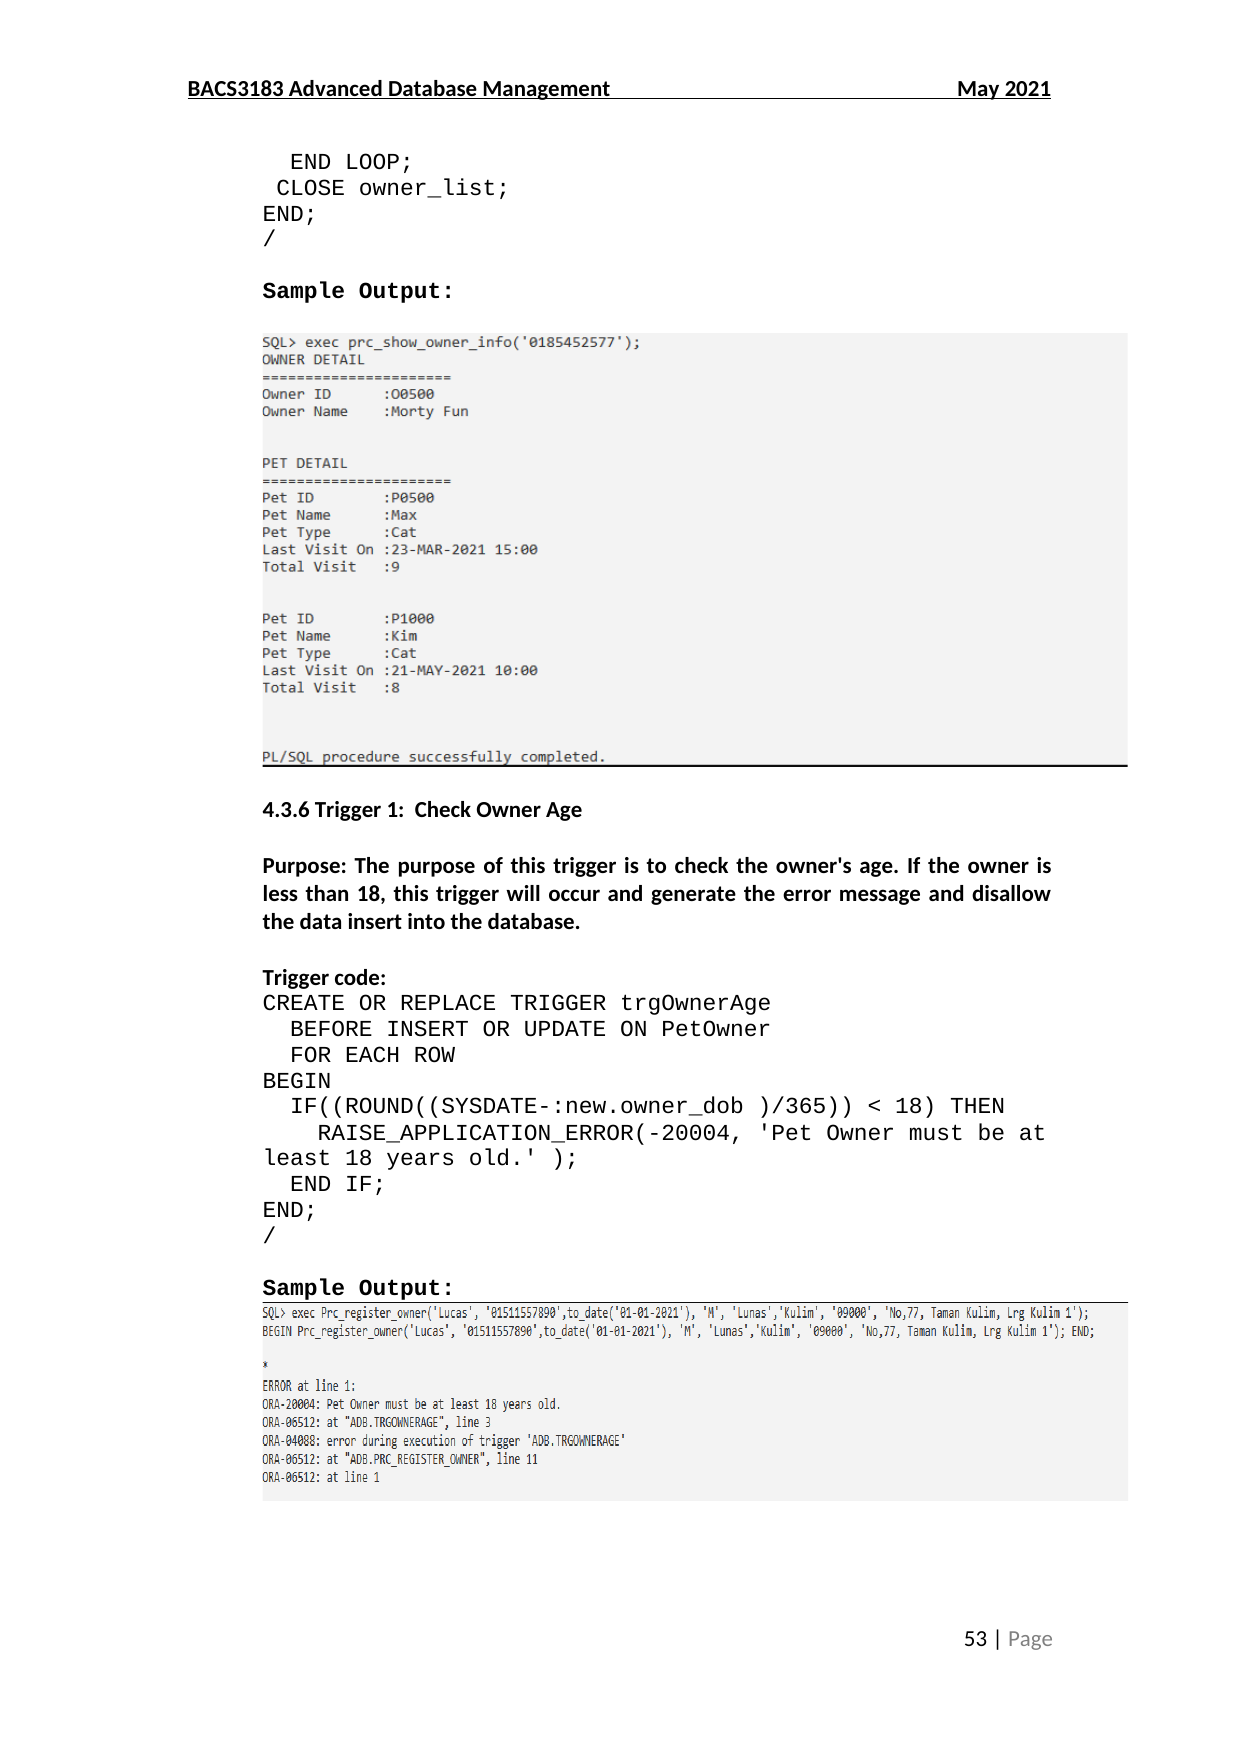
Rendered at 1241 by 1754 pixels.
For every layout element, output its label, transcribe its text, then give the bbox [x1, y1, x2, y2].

text BEGIN [262, 1069, 1053, 1095]
picture [262, 1302, 1129, 1501]
text Trigger code: [262, 963, 1053, 991]
text END; [262, 1199, 1053, 1224]
text CREATE OR REPLACE TRIGGER trgOwnerAge [262, 991, 1053, 1017]
picture [262, 333, 1128, 767]
text BEFORE INSERT OR UPDATE ON PetOwner [262, 1017, 1053, 1043]
text END; [262, 202, 1053, 228]
text Purpose: The purpose of this trigger is to check the owner's age. If the owner is less than 18, this trigger will occur and generate the error message and disallow the data insert into the database. [262, 851, 1053, 935]
text END LOOP; [262, 150, 1053, 176]
text CLOSE owner_list; [262, 176, 1053, 202]
text / [262, 1224, 1053, 1251]
text RAISE_APPLICATION_ERROR(-20004, 'Pet Owner must be at least 18 years old.' ); [262, 1121, 1053, 1173]
text 4.3.6 Trigger 1: Check Owner Age [262, 795, 1053, 823]
text FOR EACH ROW [262, 1043, 1053, 1069]
text Sample Output: [262, 280, 1053, 306]
text Sample Output: [262, 1276, 1053, 1302]
text IF((ROUND((SYSDATE-:new.owner_dob )/365)) < 18) THEN [262, 1095, 1053, 1121]
text / [262, 228, 1053, 254]
text END IF; [262, 1173, 1053, 1199]
